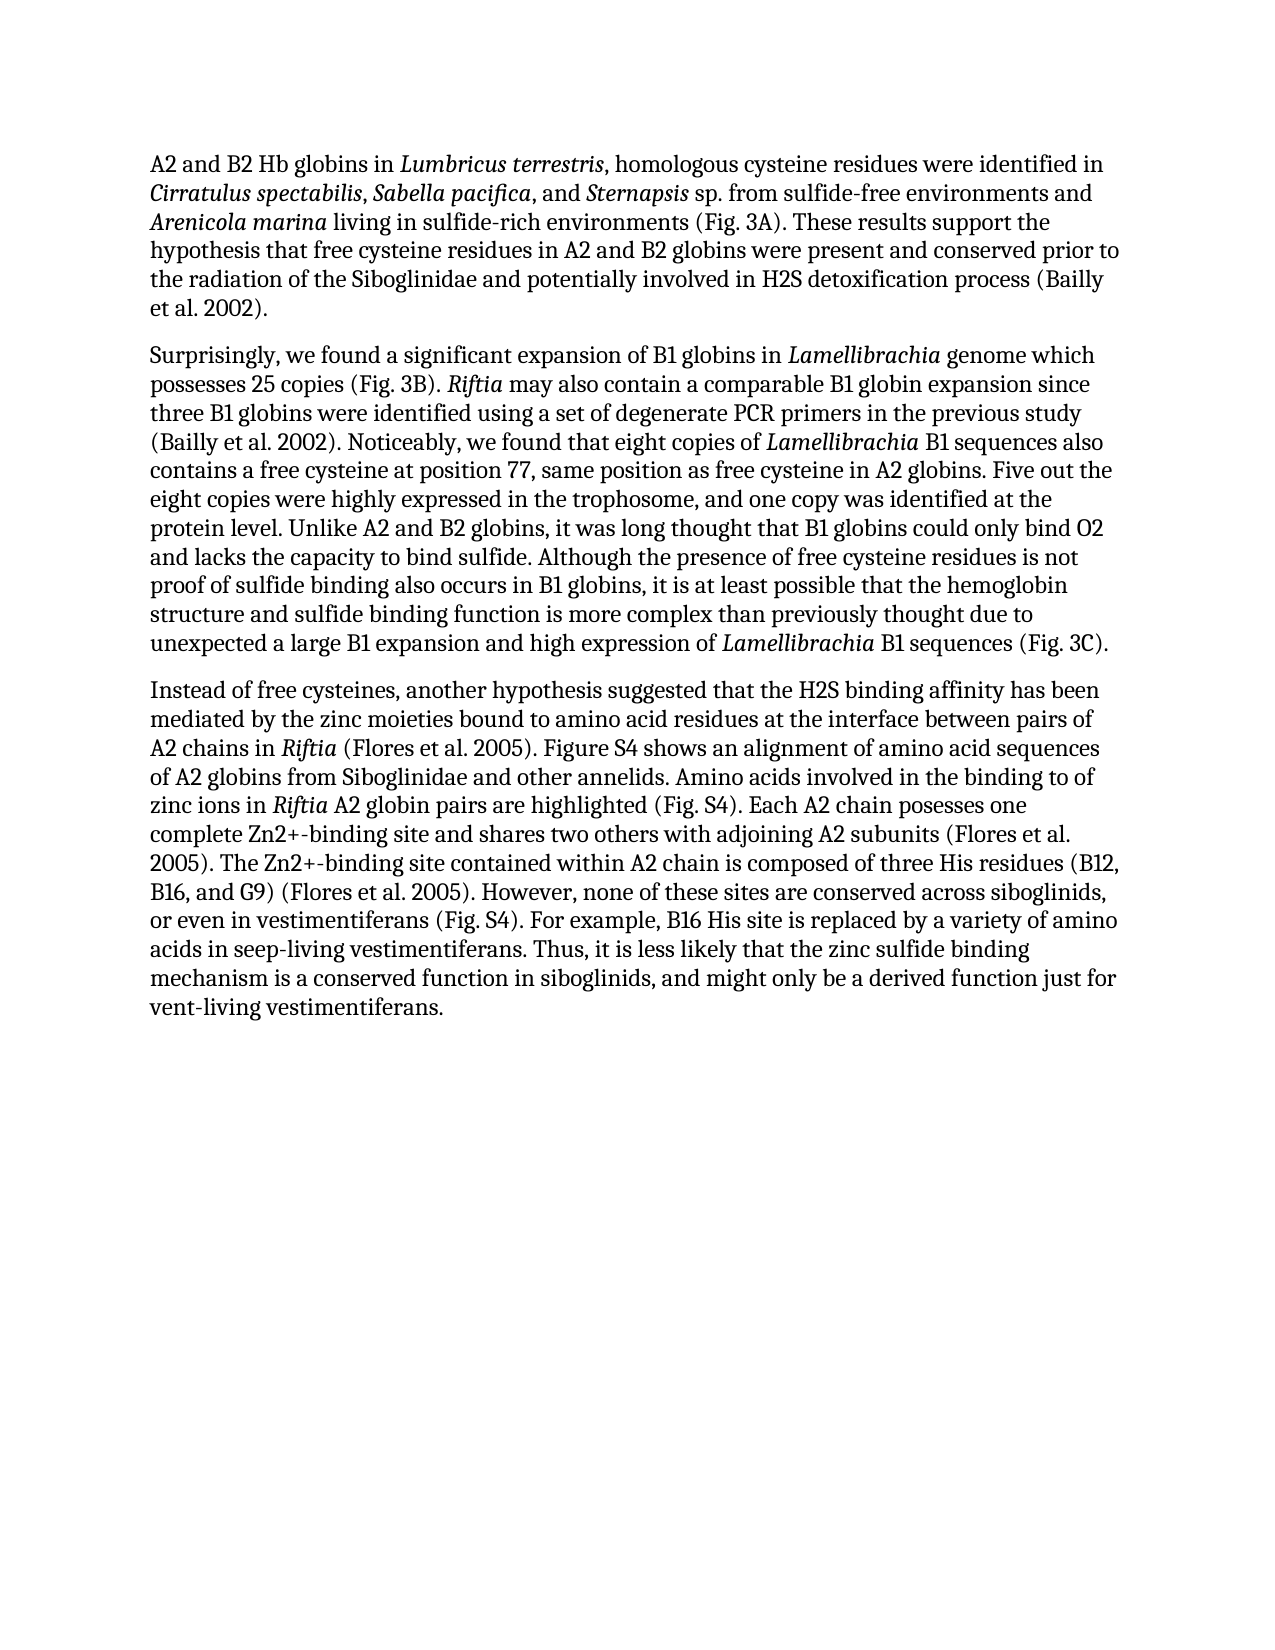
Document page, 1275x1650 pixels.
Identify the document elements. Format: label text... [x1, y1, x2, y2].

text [150, 150, 1125, 322]
text Surprisingly, we found a significant expansion of B1 globins in Lamellibrachia genome which possesses 25 copies (Fig. 3B). Riftia may also contain a comparable B1 globin expansion since three B1 globins were identified using a set of degenerate PCR primers in the previous study (Bailly et al. 2002). Noticeably, we found that eight copies of Lamellibrachia B1 sequences also contains a free cysteine at position 77, same position as free cysteine in A2 globins. Five out the eight copies were highly expressed in the trophosome, and one copy was identified at the protein level. Unlike A2 and B2 globins, it was long thought that B1 globins could only bind O2 and lacks the capacity to bind sulfide. Although the presence of free cysteine residues is not proof of sulfide binding also occurs in B1 globins, it is at least possible that the hemoglobin structure and sulfide binding function is more complex than previously thought due to unexpected a large B1 expansion and high expression of Lamellibrachia B1 sequences (Fig. 3C). [150, 341, 1125, 657]
text Instead of free cysteines, another hypothesis suggested that the H2S binding affinity has been mediated by the zinc moieties bound to amino acid residues at the interface between pairs of A2 chains in Riftia (Flores et al. 2005). Figure S4 shows an alignment of amino acid sequences of A2 globins from Siboglinidae and other annelids. Amino acids involved in the binding to of zinc ions in Riftia A2 globin pairs are highlighted (Fig. S4). Each A2 chain posesses one complete Zn2+-binding site and shares two others with adjoining A2 subunits (Flores et al. 2005). The Zn2+-binding site contained within A2 chain is composed of three His residues (B12, B16, and G9) (Flores et al. 2005). However, none of these sites are conserved across siboglinids, or even in vestimentiferans (Fig. S4). For example, B16 His site is replaced by a variety of amino acids in seep-living vestimentiferans. Thus, it is less likely that the zinc sulfide binding mechanism is a conserved function in siboglinids, and might only be a derived function just for vent-living vestimentiferans. [150, 676, 1125, 1021]
